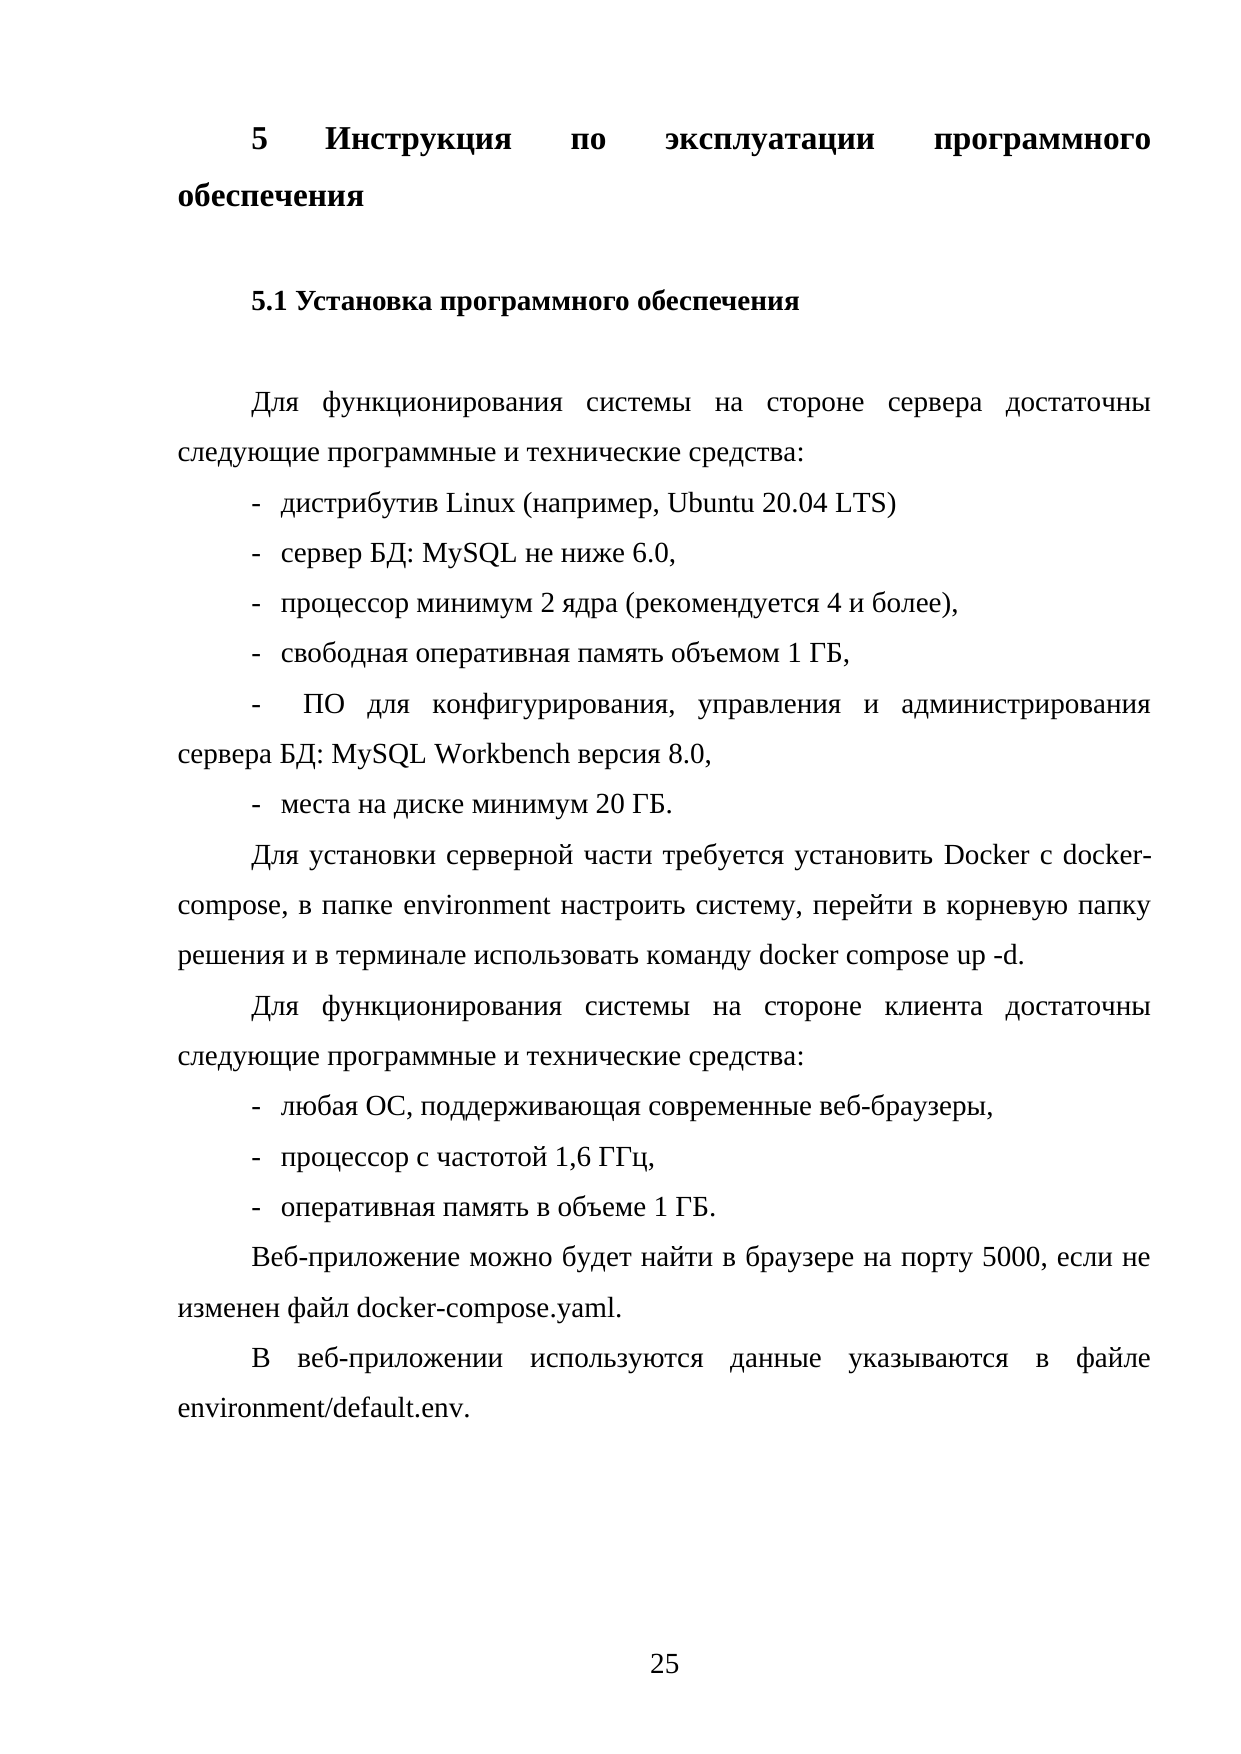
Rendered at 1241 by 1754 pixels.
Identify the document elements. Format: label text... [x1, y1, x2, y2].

list любая ОС, поддерживающая современные веб-браузеры, [177, 1088, 1152, 1122]
text Для функционирования системы на стороне клиента достаточны следующие программные и технические средства: [177, 988, 1152, 1072]
list Инструкция по эксплуатации программного обеспечения [177, 118, 1152, 214]
list места на диске минимум 20 ГБ. [177, 787, 1152, 820]
text Для установки серверной части требуется установить Docker с docker-compose, в папке environment настроить систему, перейти в корневую папку решения и в терминале использовать команду docker compose up -d. [177, 837, 1152, 971]
list процессор минимум 2 ядра (рекомендуется 4 и более), [177, 585, 1152, 619]
list Веб-приложение можно будет найти в браузере на порту 5000, если не изменен файл docker-compose.yaml. [177, 1239, 1152, 1323]
list В веб-приложении используются данные указываются в файле environment/default.env. [177, 1340, 1152, 1424]
list дистрибутив Linux (например, Ubuntu 20.04 LTS) [177, 485, 1152, 518]
list свободная оперативная память объемом 1 ГБ, [177, 636, 1152, 669]
list оперативная память в объеме 1 ГБ. [177, 1189, 1152, 1223]
text Для функционирования системы на стороне сервера достаточны следующие программные и технические средства: [177, 384, 1152, 468]
list ПО для конфигурирования, управления и администрирования сервера БД: MySQL Workbench версия 8.0, [177, 686, 1152, 770]
list сервер БД: MySQL не ниже 6.0, [177, 535, 1152, 568]
list Установка программного обеспечения [251, 283, 1152, 317]
list процессор с частотой 1,6 ГГц, [177, 1139, 1152, 1172]
